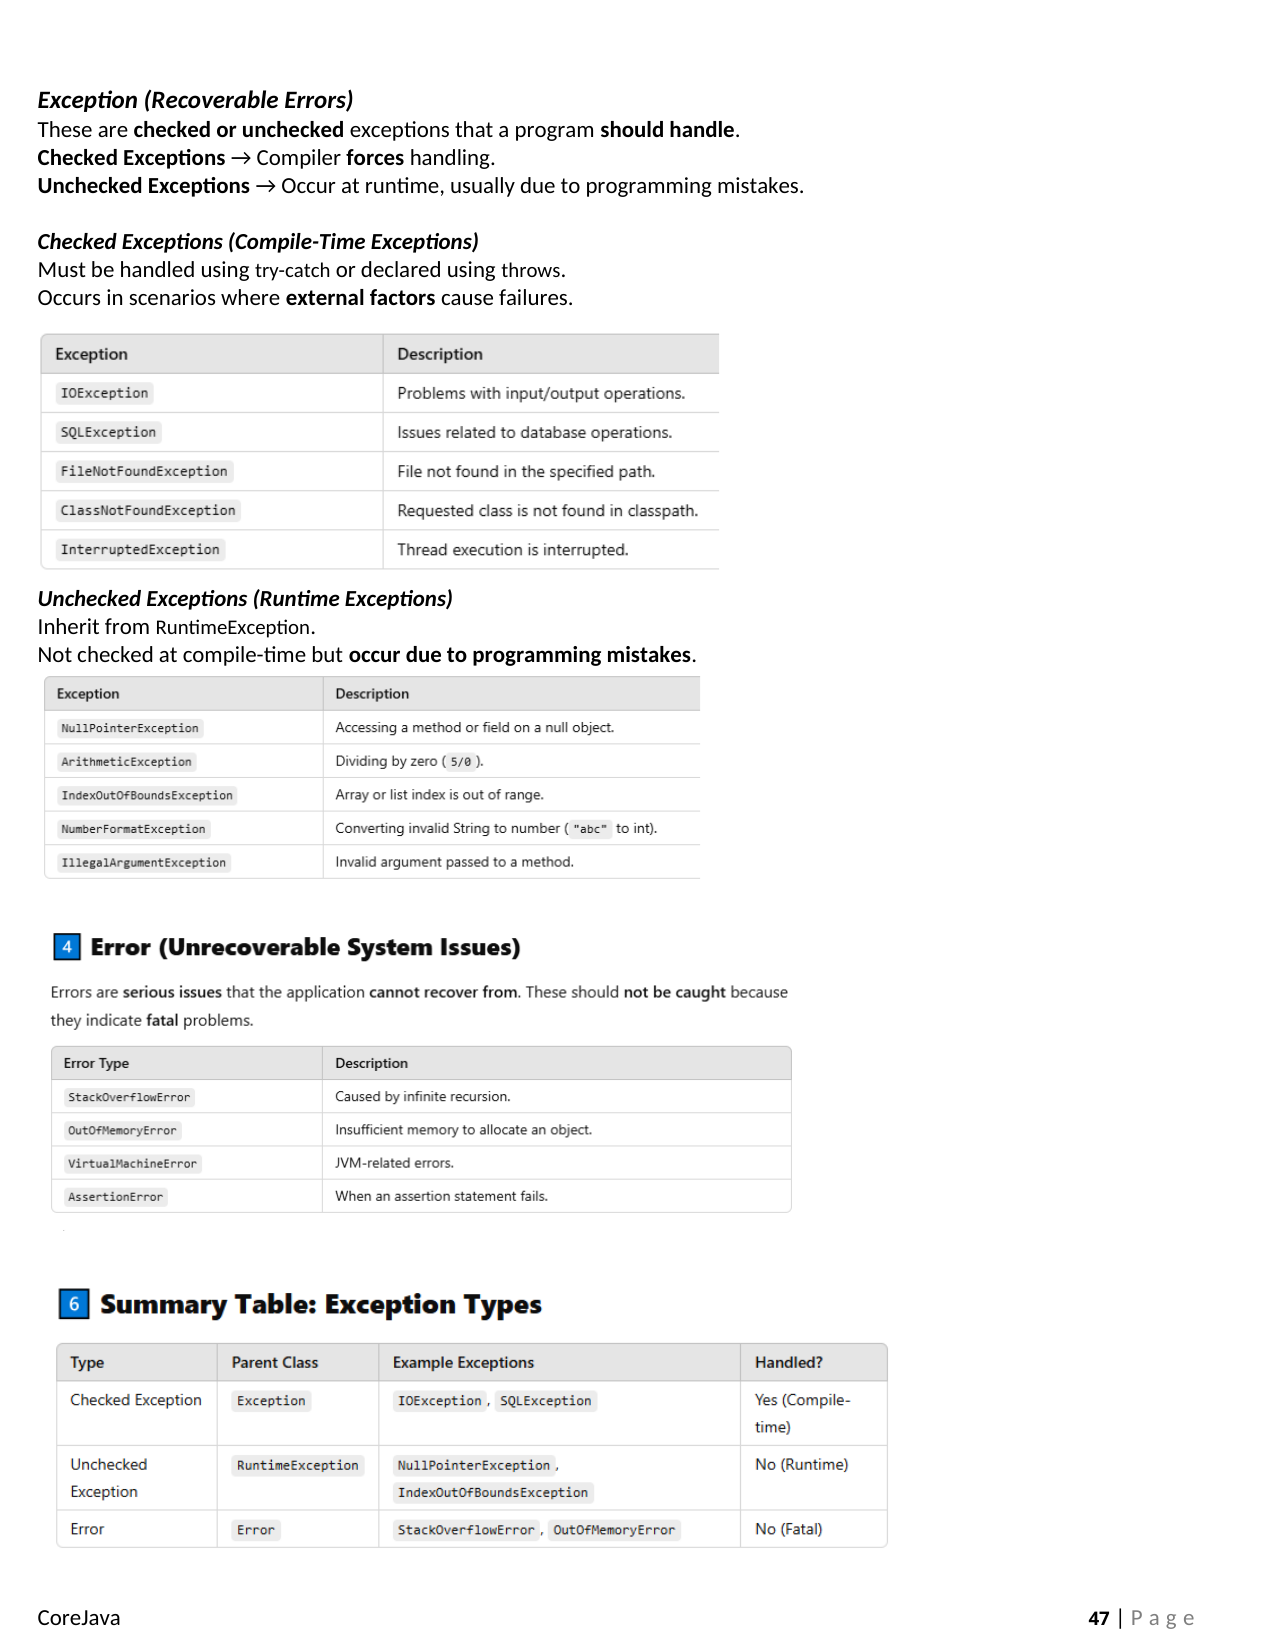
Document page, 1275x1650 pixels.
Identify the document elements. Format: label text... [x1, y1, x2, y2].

picture [37, 915, 800, 1231]
text Must be handled using try-catch or declared using throws. [37, 255, 1237, 283]
text Unchecked Exceptions (Runtime Exceptions) [37, 584, 1237, 612]
text Not checked at compile-time but occur due to programming mistakes. [37, 640, 1237, 668]
text Exception (Recoverable Errors) [37, 56, 1237, 115]
text Inherit from RuntimeException. [37, 612, 1237, 640]
text These are checked or unchecked exceptions that a program should handle. [37, 115, 1237, 143]
picture [37, 1258, 905, 1565]
picture [37, 311, 720, 585]
text Checked Exceptions (Compile-Time Exceptions) [37, 199, 1237, 255]
text Unchecked Exceptions → Occur at runtime, usually due to programming mistakes. [37, 171, 1237, 199]
text Checked Exceptions → Compiler forces handling. [37, 143, 1237, 171]
picture [37, 668, 700, 888]
